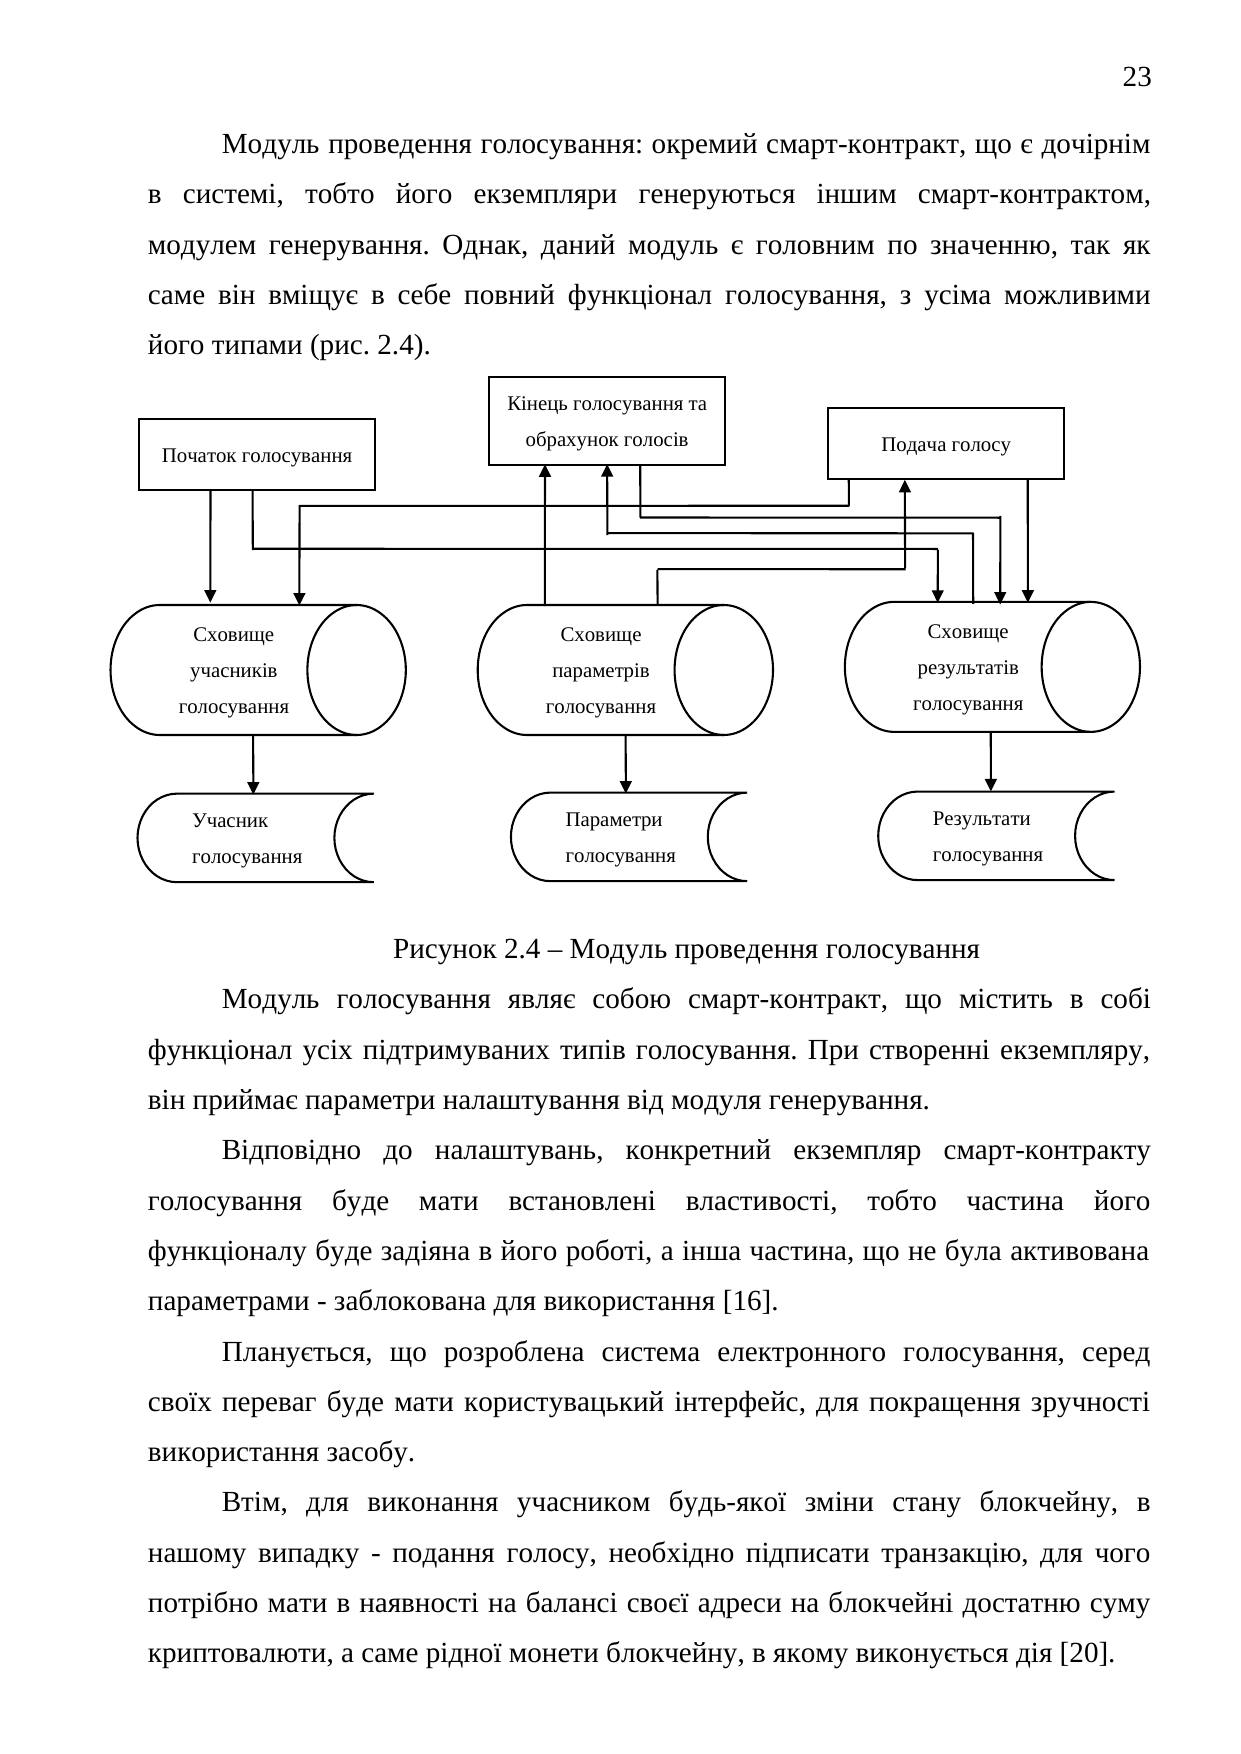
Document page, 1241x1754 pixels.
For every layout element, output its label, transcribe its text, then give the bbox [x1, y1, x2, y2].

text Рисунок 2.4 – Модуль проведення голосування [148, 931, 1152, 965]
text Втім, для виконання учасником будь-якої зміни стану блокчейну, в нашому випадку - подання голосу, необхідно підписати транзакцію, для чого потрібно мати в наявності на балансі своєї адреси на блокчейні достатню суму криптовалюти, а саме рідної монети блокчейну, в якому виконується дія [20]. [148, 1484, 1152, 1669]
text Модуль проведення голосування: окремий смарт-контракт, що є дочірнім в системі, тобто його екземпляри генеруються іншим смарт-контрактом, модулем генерування. Однак, даний модуль є головним по значенню, так як саме він вміщує в себе повний функціонал голосування, з усіма можливими його типами (рис. 2.4). [148, 126, 1152, 361]
text Модуль голосування являє собою смарт-контракт, що містить в собі функціонал усіх підтримуваних типів голосування. При створенні екземпляру, він приймає параметри налаштування від модуля генерування. [148, 981, 1152, 1116]
text Планується, що розроблена система електронного голосування, серед своїх переваг буде мати користувацький інтерфейс, для покращення зручності використання засобу. [148, 1334, 1152, 1468]
text Відповідно до налаштувань, конкретний екземпляр смарт-контракту голосування буде мати встановлені властивості, тобто частина його функціоналу буде задіяна в його роботі, а інша частина, що не була активована параметрами - заблокована для використання [16]. [148, 1132, 1152, 1317]
